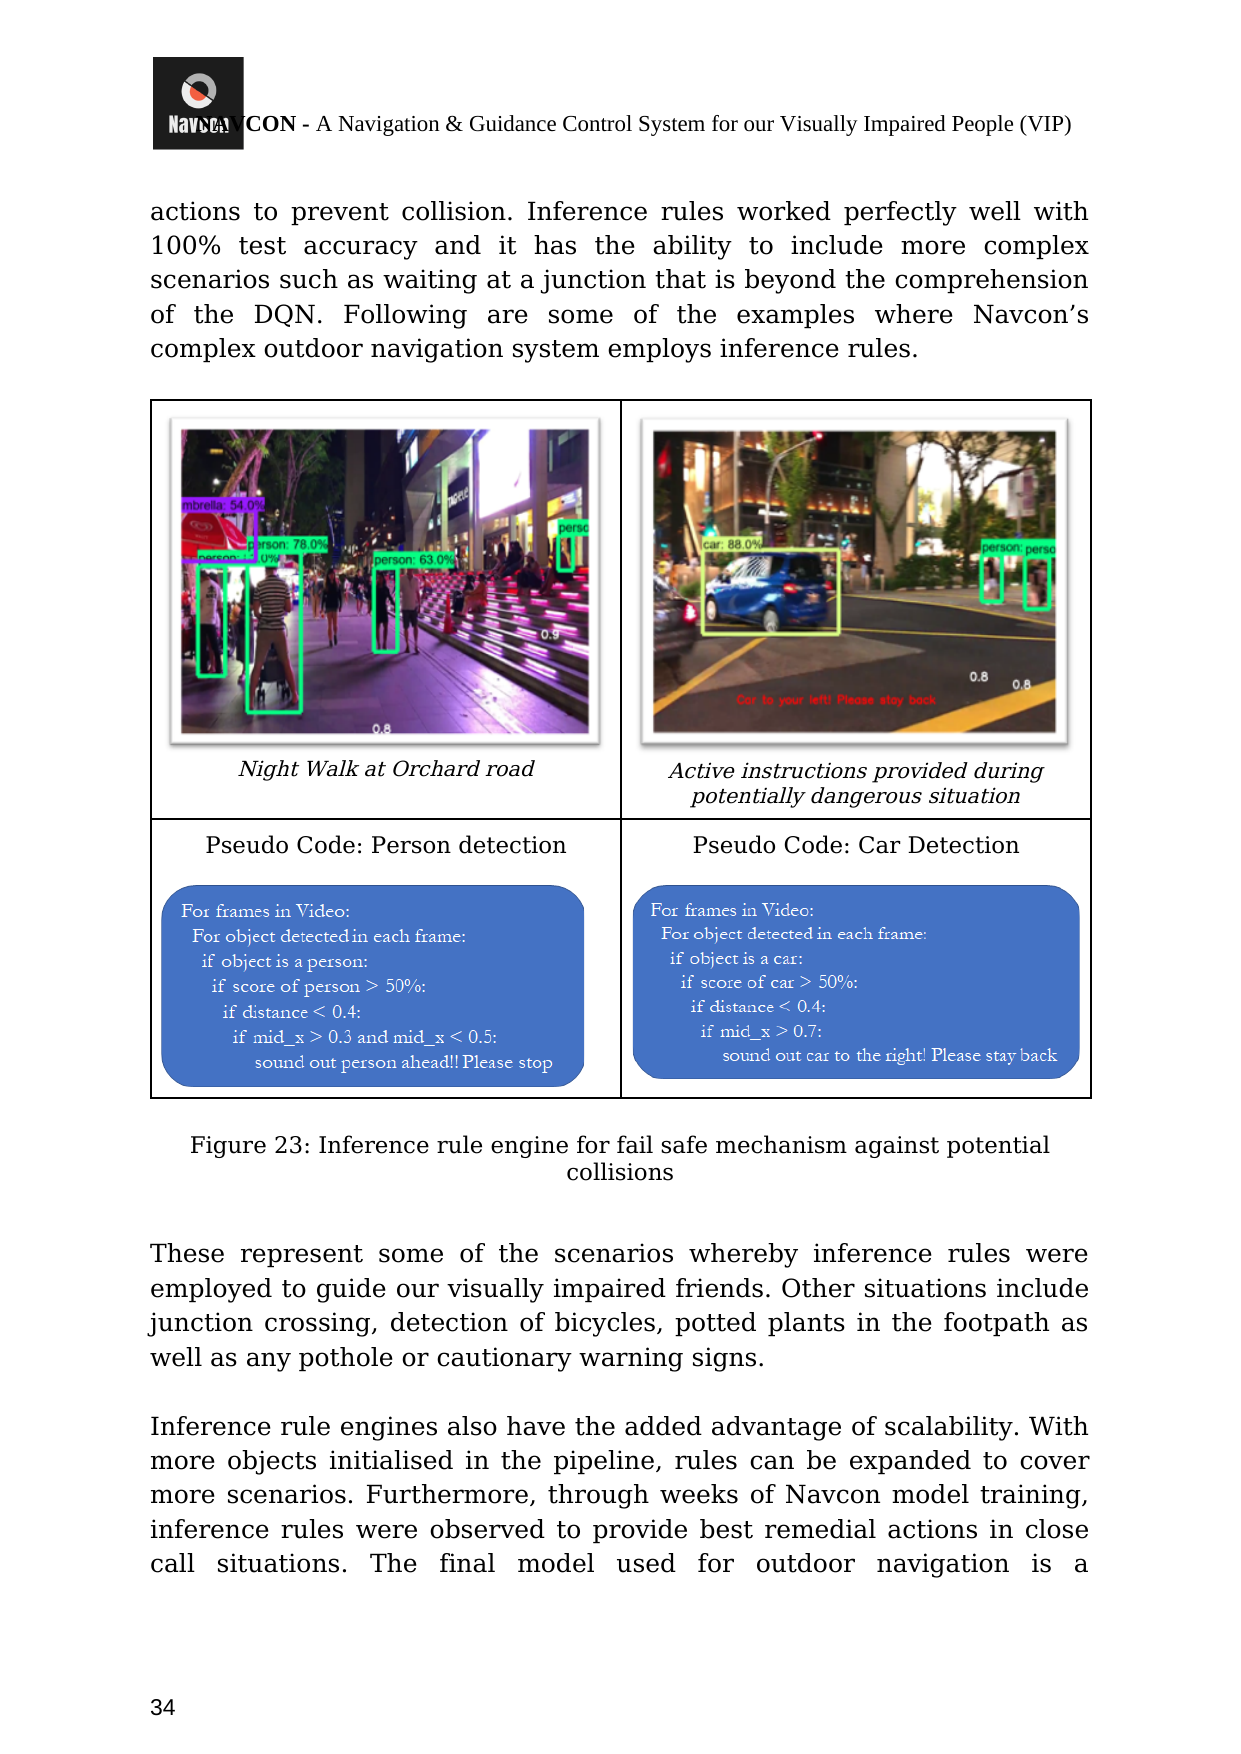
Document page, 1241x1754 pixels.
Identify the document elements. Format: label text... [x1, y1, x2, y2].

picture [161, 411, 609, 756]
picture [631, 411, 1079, 758]
text These represent some of the scenarios whereby inference rules were employed to guide our visually impaired friends. Other situations include junction crossing, detection of bicycles, potted plants in the footpath as well as any pothole or cautionary warning signs. [150, 1238, 1090, 1371]
picture [153, 57, 244, 150]
text Figure 23: Inference rule engine for fail safe mechanism against potential collisions [150, 1130, 1090, 1185]
table_cell Pseudo Code: Person detection [152, 820, 620, 1097]
picture [161, 885, 585, 1087]
table_cell Pseudo Code: Car Detection [622, 820, 1090, 1097]
table_header Night Walk at Orchard road [152, 401, 620, 818]
picture [632, 885, 1080, 1079]
table_header Active instructions provided during potentially dangerous situation [622, 401, 1090, 818]
